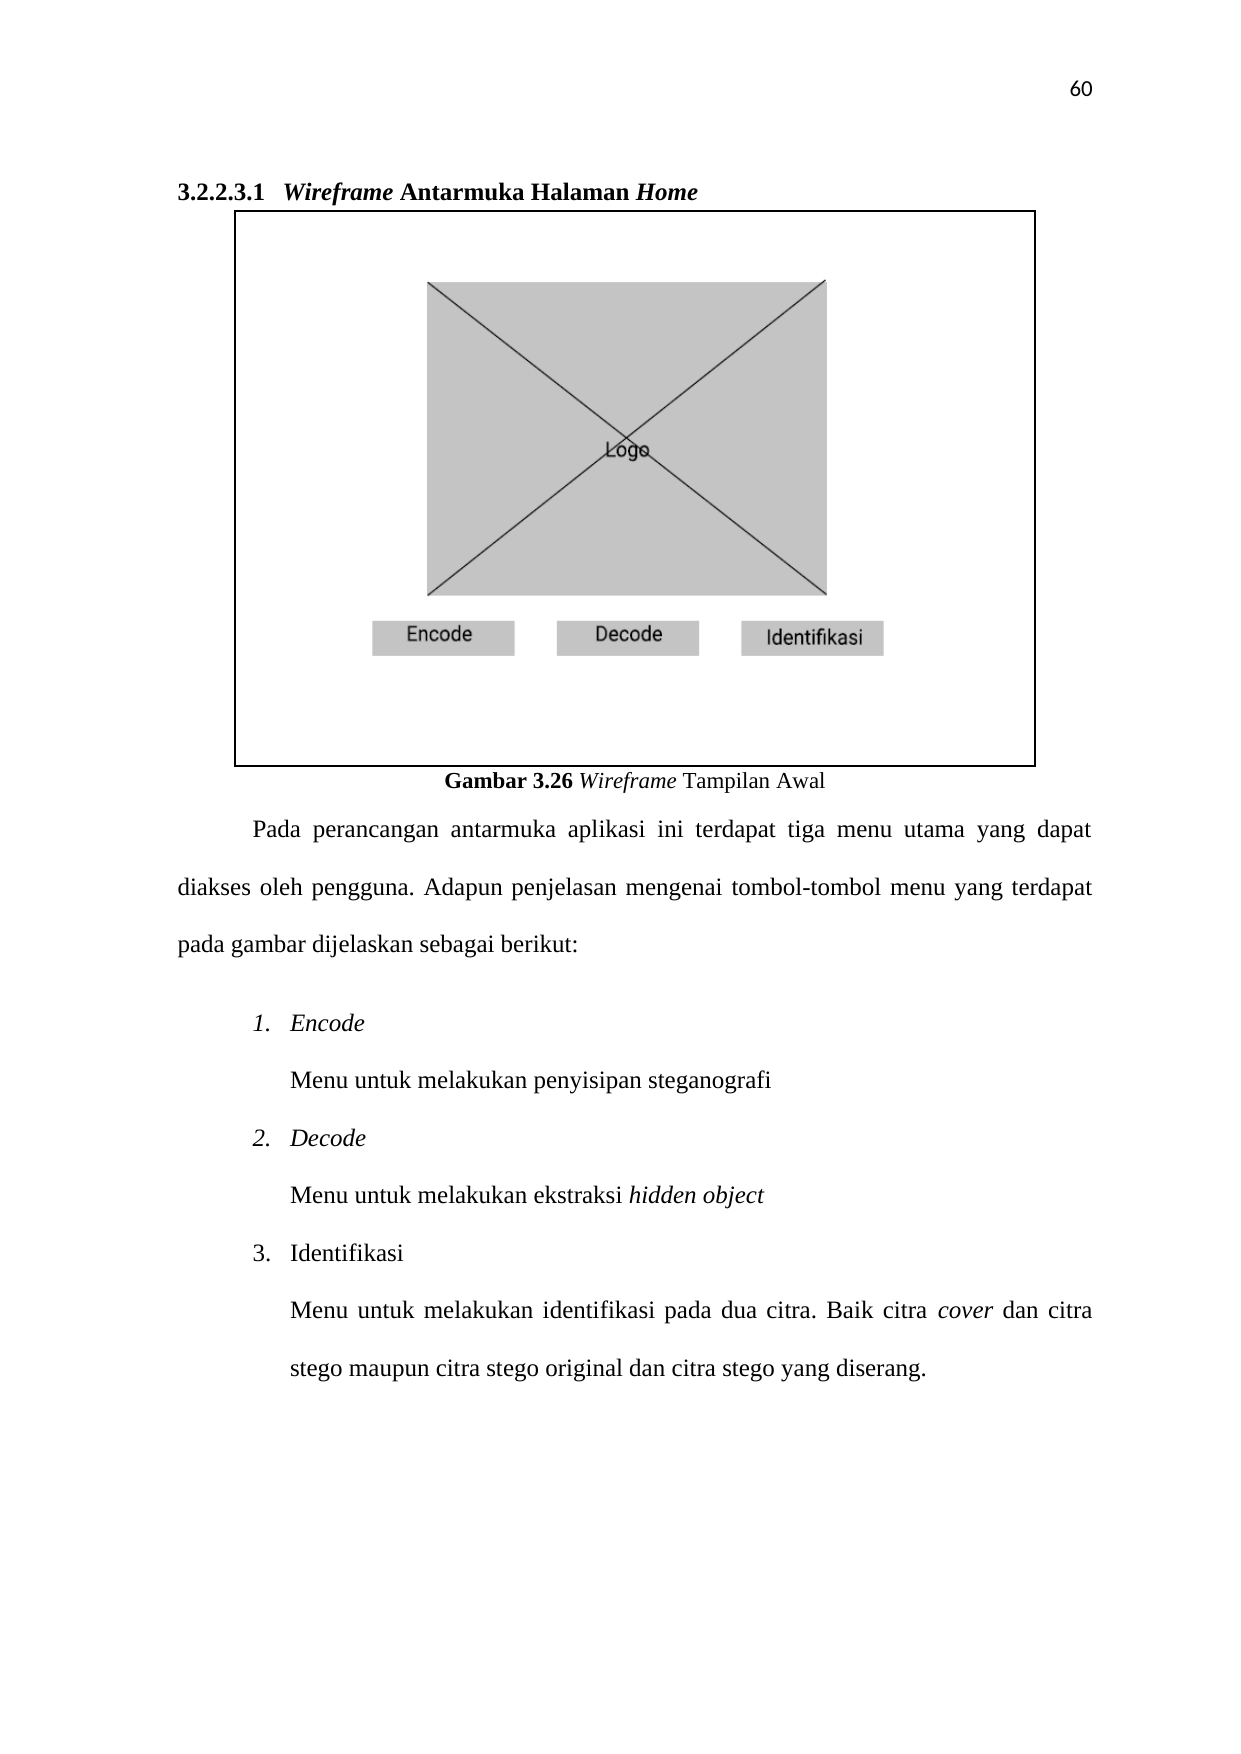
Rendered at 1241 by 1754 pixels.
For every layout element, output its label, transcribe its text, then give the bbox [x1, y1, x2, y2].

list Menu untuk melakukan identifikasi pada dua citra. Baik citra cover dan citra stego maupun citra stego original dan citra stego yang diserang. [290, 1295, 1092, 1382]
list Encode [252, 1008, 1092, 1037]
text Pada perancangan antarmuka aplikasi ini terdapat tiga menu utama yang dapat diakses oleh pengguna. Adapun penjelasan mengenai tombol-tombol menu yang terdapat pada gambar dijelaskan sebagai berikut: [177, 814, 1092, 958]
list Decode [252, 1123, 1092, 1152]
list Menu untuk melakukan penyisipan steganografi [290, 1065, 1092, 1094]
picture [236, 212, 1034, 765]
list Menu untuk melakukan ekstraksi hidden object [290, 1180, 1092, 1209]
subtitle Wireframe Antarmuka Halaman Home [177, 177, 1092, 206]
list Identifikasi [252, 1238, 1092, 1267]
